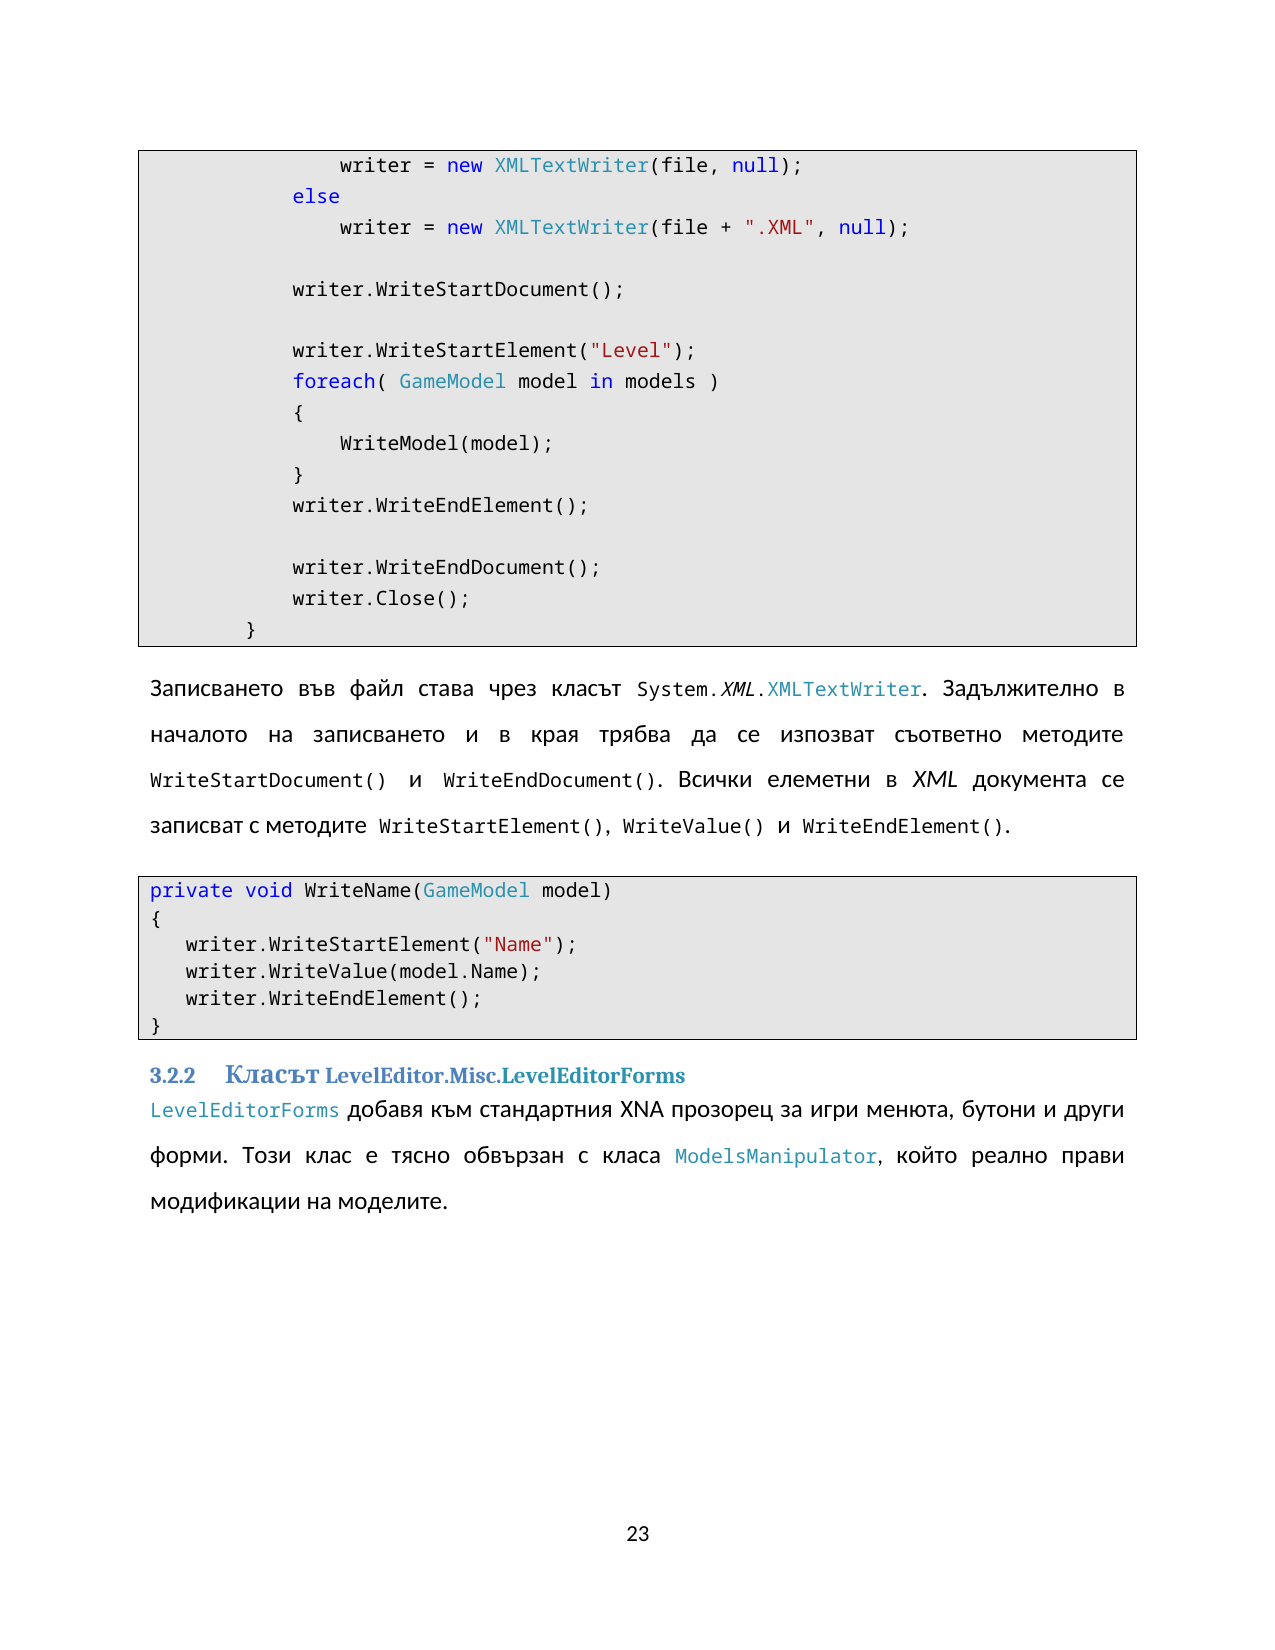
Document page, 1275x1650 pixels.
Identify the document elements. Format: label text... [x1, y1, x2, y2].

text Записването във файл става чрез класът System.XML.XMLTextWriter. Задължително в началото на записването и в края трябва да се изпозват съответно методите WriteStartDocument() и WriteEndDocument(). Всички елеметни в XML документа се записват с методите WriteStartElement(), WriteValue() и WriteEndElement(). [150, 672, 1125, 840]
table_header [139, 151, 1136, 646]
table_header private void WriteName(GameModel model) { writer.WriteStartElement("Name"); writer.WriteValue(model.Name); writer.WriteEndElement(); } [139, 877, 1136, 1039]
text LevelEditorForms добавя към стандартния XNA прозорец за игри менюта, бутони и други форми. Този клас е тясно обвързан с класа ModelsManipulator, който реално прави модификации на моделите. [150, 1093, 1125, 1216]
subtitle Класът LevelEditor.Misc.LevelEditorForms [150, 1061, 1125, 1089]
